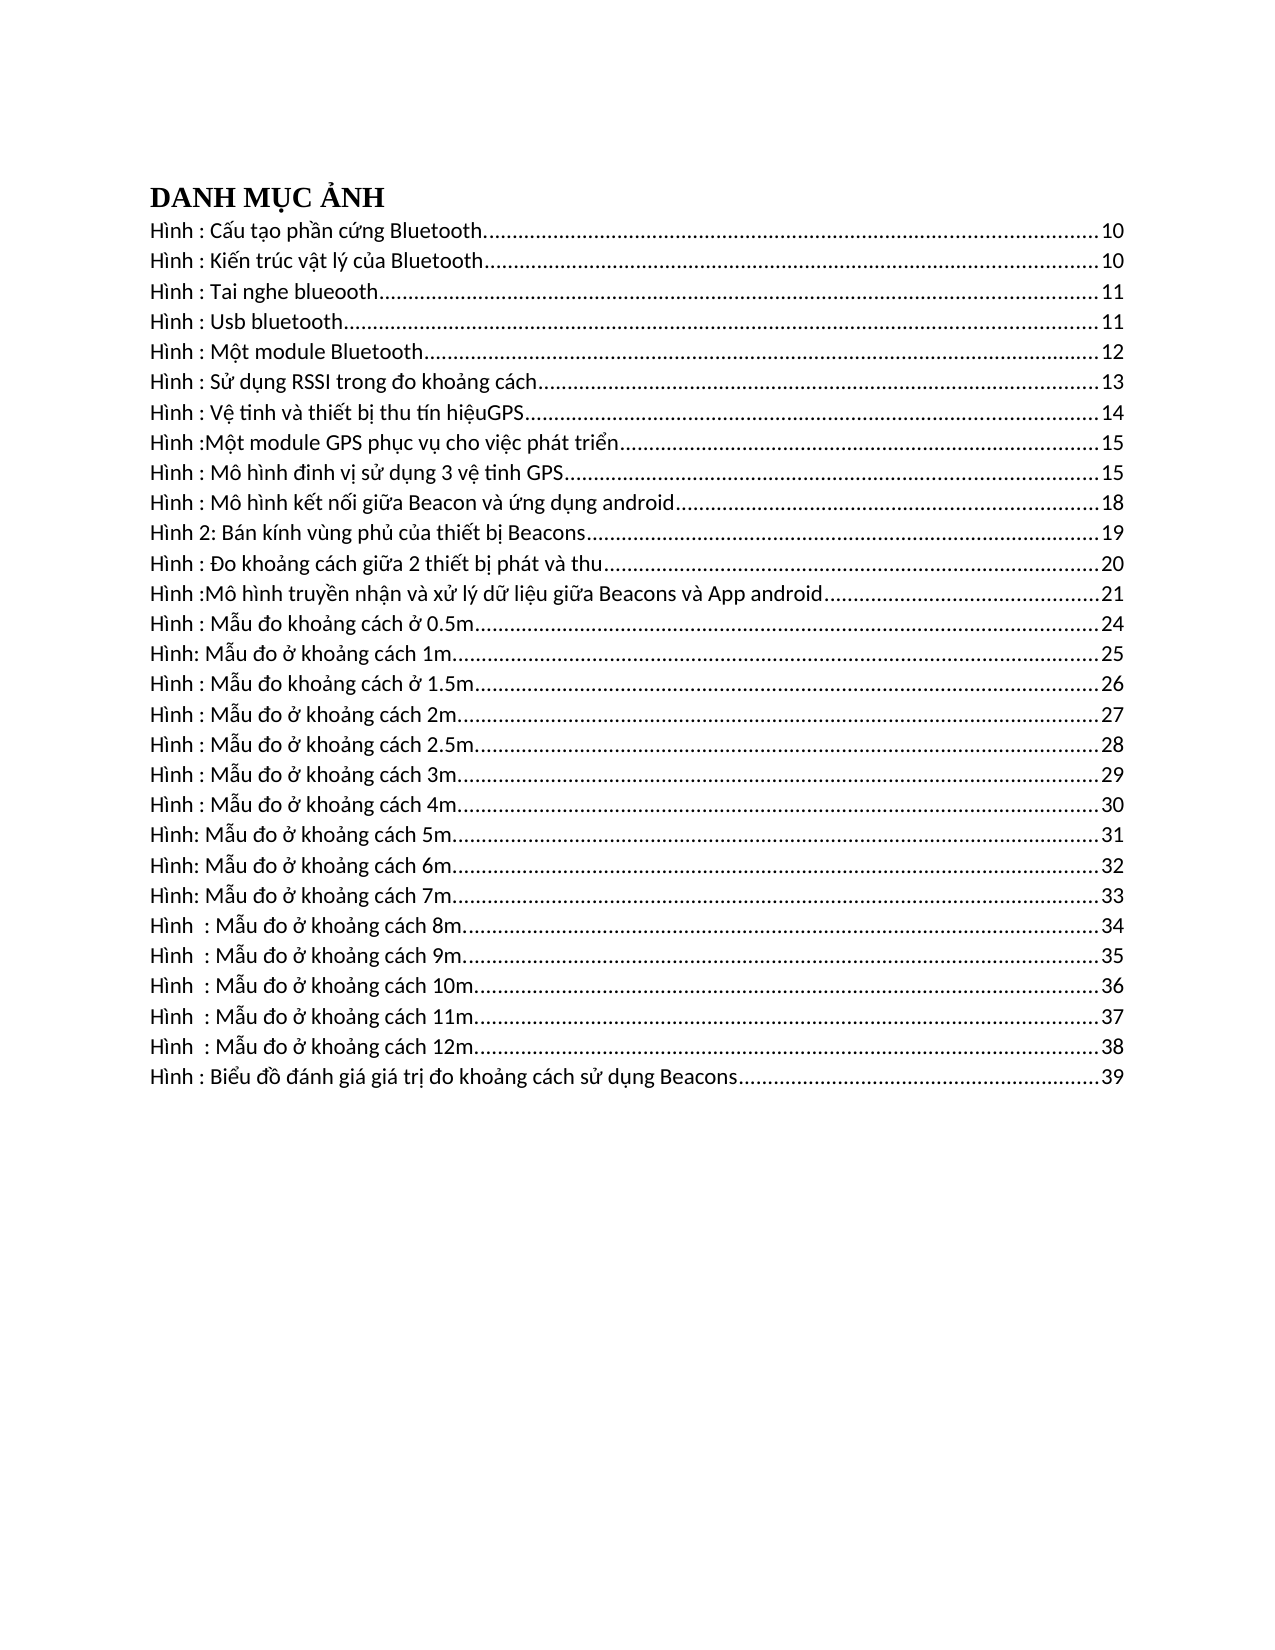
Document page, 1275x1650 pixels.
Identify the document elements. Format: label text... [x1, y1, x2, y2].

text Hình : Mẫu đo ở khoảng cách 10m. 36 [150, 972, 1125, 999]
text Hình: Mẫu đo ở khoảng cách 7m. 33 [150, 881, 1125, 909]
text Hình : Mẫu đo ở khoảng cách 4m. 30 [150, 790, 1125, 818]
text Hình :Mô hình truyền nhận và xử lý dữ liệu giữa Beacons và App android 21 [150, 579, 1125, 607]
text Hình : Biểu đồ đánh giá giá trị đo khoảng cách sử dụng Beacons 39 [150, 1062, 1125, 1090]
text Hình : Một module Bluetooth 12 [150, 337, 1125, 365]
text Hình : Mô hình kết nối giữa Beacon và ứng dụng android 18 [150, 488, 1125, 516]
text Hình : Mẫu đo ở khoảng cách 11m. 37 [150, 1002, 1125, 1030]
text Hình : Mẫu đo ở khoảng cách 2m. 27 [150, 700, 1125, 728]
text Hình: Mẫu đo ở khoảng cách 6m. 32 [150, 851, 1125, 879]
text Hình: Mẫu đo ở khoảng cách 5m. 31 [150, 821, 1125, 848]
text Hình : Mẫu đo ở khoảng cách 2.5m. 28 [150, 730, 1125, 758]
text Hình : Mẫu đo khoảng cách ở 1.5m 26 [150, 669, 1125, 697]
text Hình : Mô hình đinh vị sử dụng 3 vệ tinh GPS 15 [150, 458, 1125, 486]
text Hình : Tai nghe blueooth 11 [150, 277, 1125, 305]
text Hình : Vệ tinh và thiết bị thu tín hiệuGPS 14 [150, 398, 1125, 426]
text Hình : Mẫu đo khoảng cách ở 0.5m 24 [150, 609, 1125, 637]
text Hình : Đo khoảng cách giữa 2 thiết bị phát và thu 20 [150, 549, 1125, 577]
text Hình : Kiến trúc vật lý của Bluetooth 10 [150, 247, 1125, 274]
text Hình : Cấu tạo phần cứng Bluetooth. 10 [150, 216, 1125, 244]
text Hình : Mẫu đo ở khoảng cách 8m. 34 [150, 911, 1125, 939]
text Hình : Sử dụng RSSI trong đo khoảng cách 13 [150, 367, 1125, 395]
text Hình: Mẫu đo ở khoảng cách 1m. 25 [150, 639, 1125, 667]
text Hình :Một module GPS phục vụ cho việc phát triển 15 [150, 428, 1125, 456]
text Hình : Mẫu đo ở khoảng cách 12m. 38 [150, 1032, 1125, 1060]
text DANH MỤC ẢNH [150, 180, 1125, 214]
text Hình : Usb bluetooth 11 [150, 307, 1125, 335]
text Hình : Mẫu đo ở khoảng cách 9m. 35 [150, 941, 1125, 969]
text Hình : Mẫu đo ở khoảng cách 3m. 29 [150, 760, 1125, 788]
text Hình 2: Bán kính vùng phủ của thiết bị Beacons 19 [150, 518, 1125, 546]
